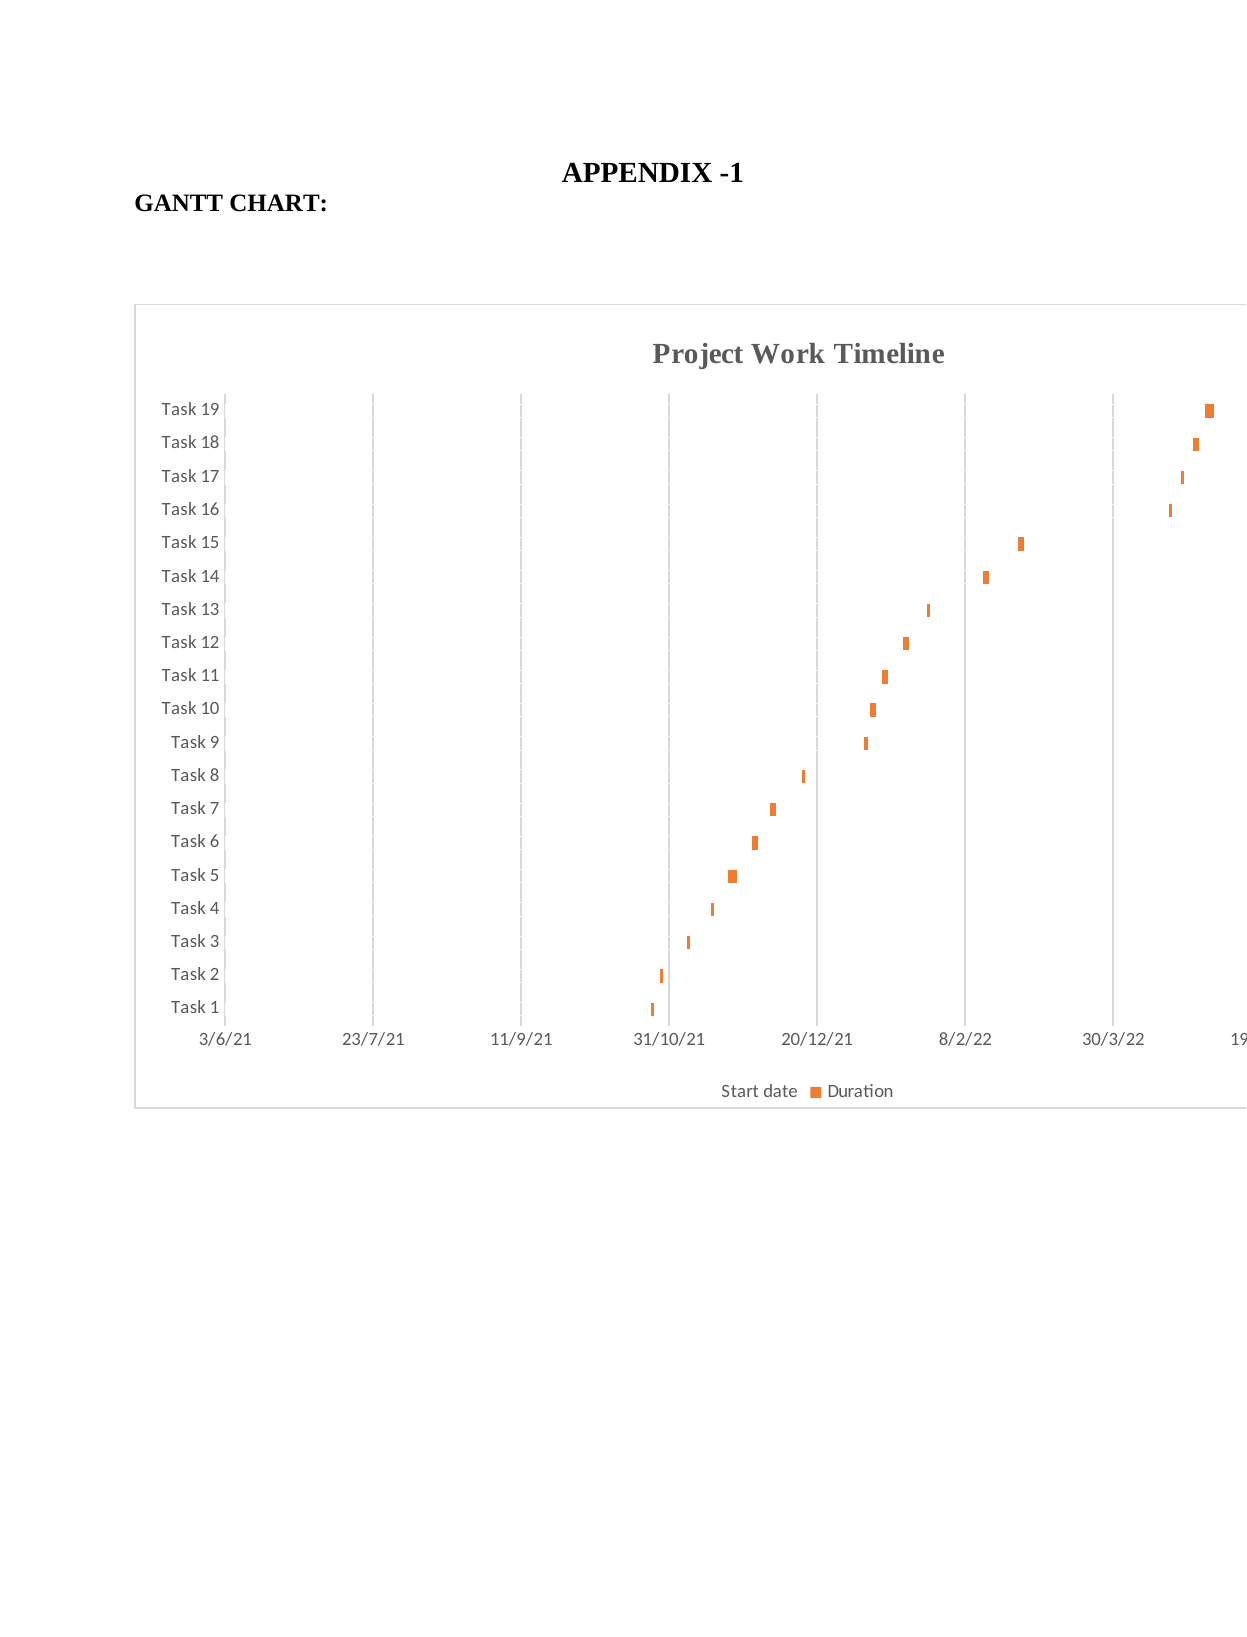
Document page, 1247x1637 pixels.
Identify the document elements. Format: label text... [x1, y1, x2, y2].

text APPENDIX -1 [134, 155, 1171, 188]
text GANTT CHART: [134, 188, 1171, 217]
